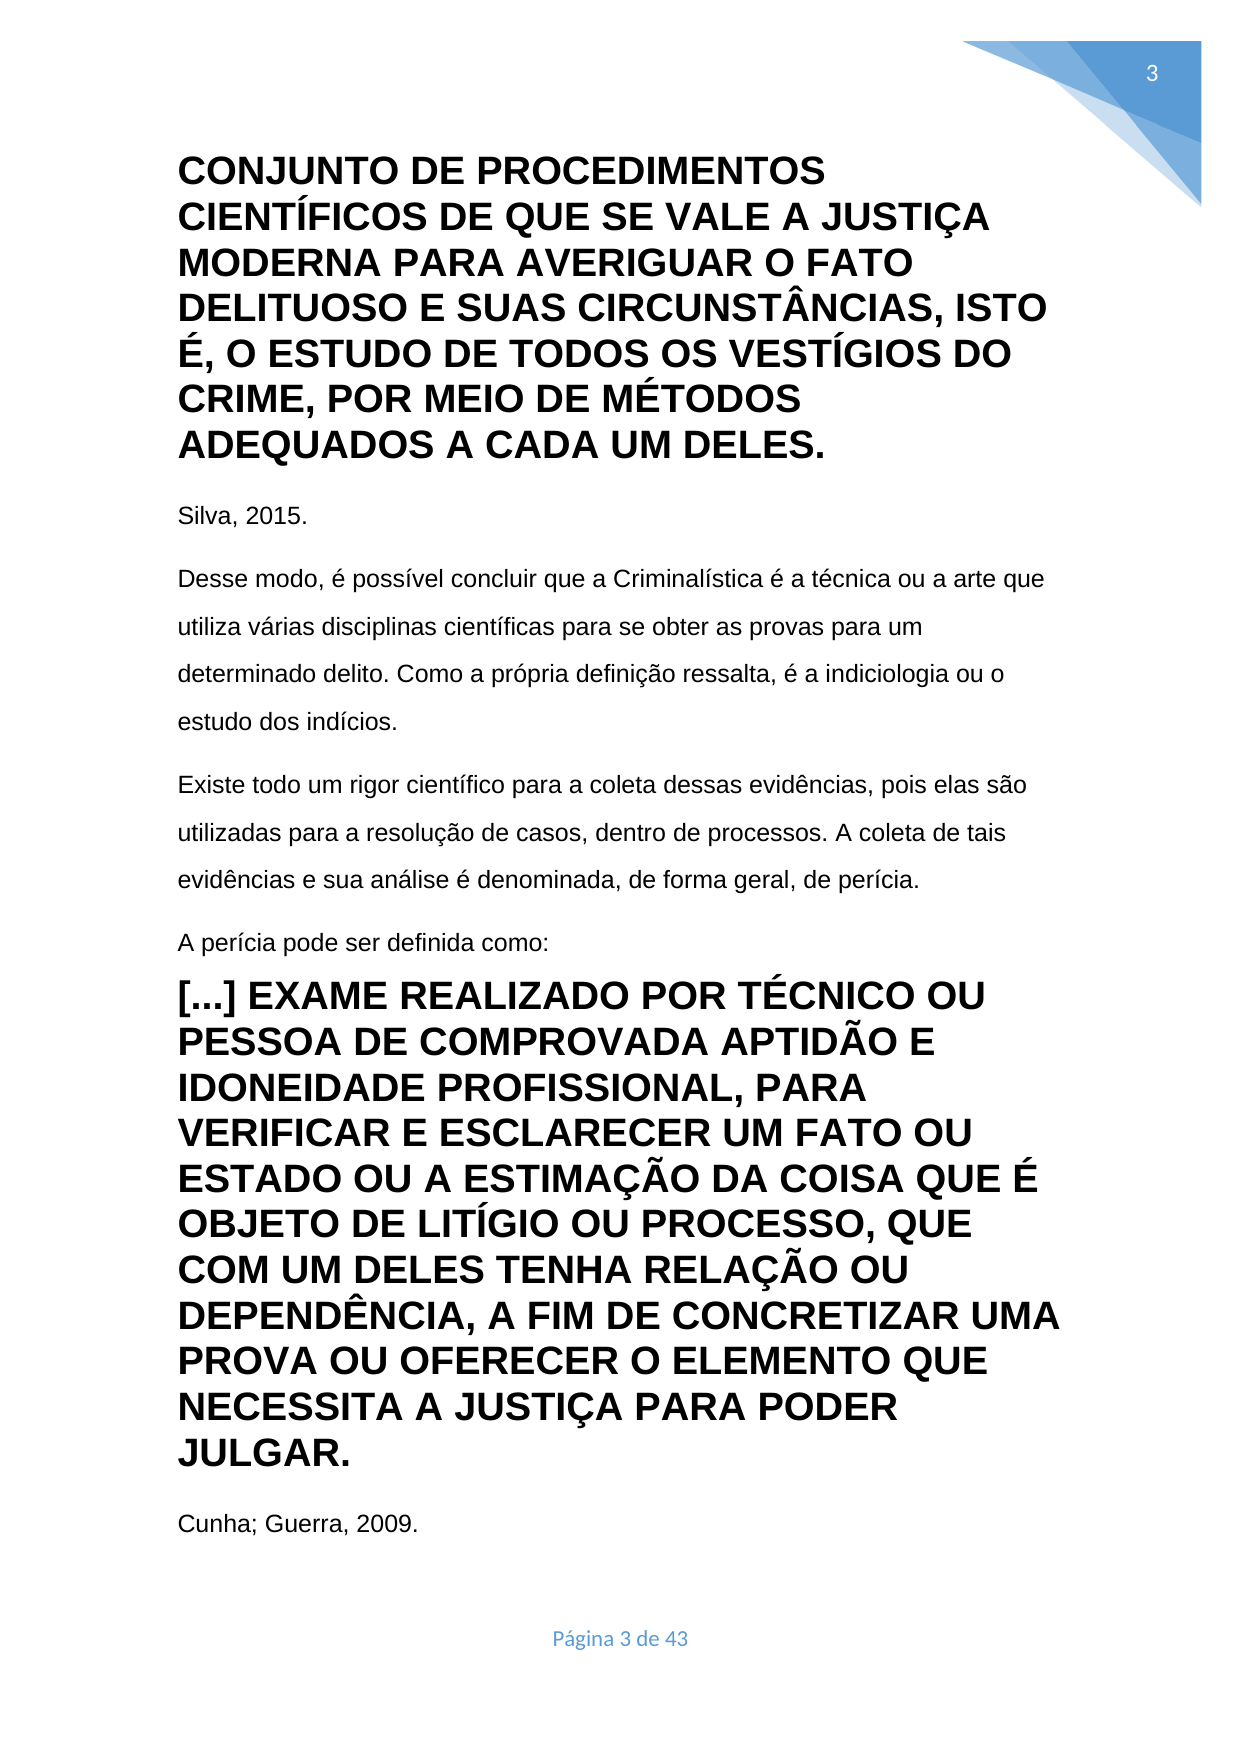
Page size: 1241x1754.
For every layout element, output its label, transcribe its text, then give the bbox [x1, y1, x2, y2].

picture [962, 41, 1202, 207]
text Desse modo, é possível concluir que a Criminalística é a técnica ou a arte que utiliza várias disciplinas científicas para se obter as provas para um determinado delito. Como a própria definição ressalta, é a indiciologia ou o estudo dos indícios. [177, 546, 1063, 736]
text Silva, 2015. [177, 483, 1063, 530]
text Existe todo um rigor científico para a coleta dessas evidências, pois elas são utilizadas para a resolução de casos, dentro de processos. A coleta de tais evidências e sua análise é denominada, de forma geral, de perícia. [177, 751, 1063, 894]
text [...] EXAME REALIZADO POR TÉCNICO OU PESSOA DE COMPROVADA APTIDÃO E IDONEIDADE PROFISSIONAL, PARA VERIFICAR E ESCLARECER UM FATO OU ESTADO OU A ESTIMAÇÃO DA COISA QUE É OBJETO DE LITÍGIO OU PROCESSO, QUE COM UM DELES TENHA RELAÇÃO OU DEPENDÊNCIA, A FIM DE CONCRETIZAR UMA PROVA OU OFERECER O ELEMENTO QUE NECESSITA A JUSTIÇA PARA PODER JULGAR. [177, 973, 1063, 1474]
text Cunha; Guerra, 2009. [177, 1490, 1063, 1538]
text A perícia pode ser definida como: [177, 909, 1063, 957]
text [177, 148, 1063, 467]
